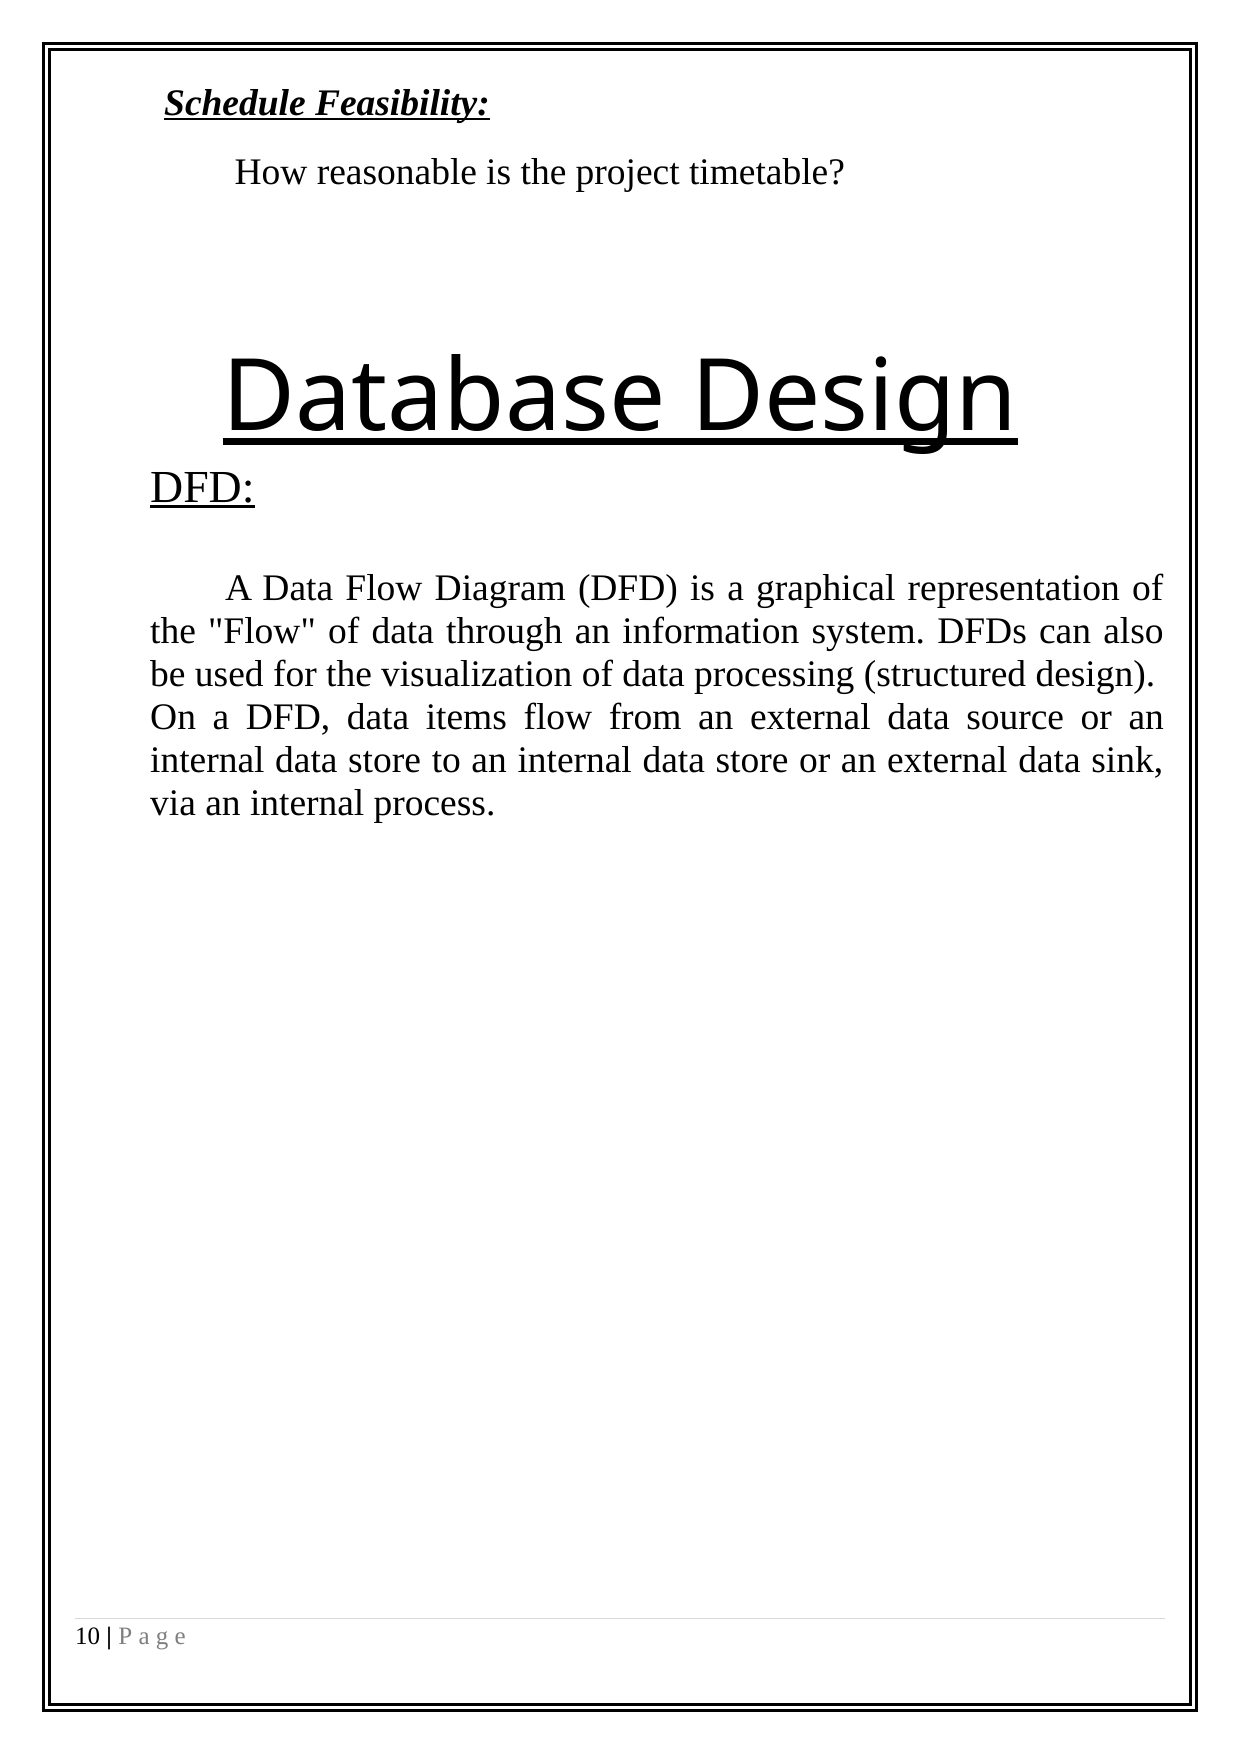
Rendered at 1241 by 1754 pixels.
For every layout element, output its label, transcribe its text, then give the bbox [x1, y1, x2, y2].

text How reasonable is the project timetable? [75, 150, 1165, 193]
text Database Design [75, 323, 1165, 460]
text DFD: [75, 460, 1165, 512]
text On a DFD, data items flow from an external data source or an internal data store to an internal data store or an external data sink, via an internal process. [150, 694, 1165, 824]
text Schedule Feasibility: [164, 81, 1167, 124]
text A Data Flow Diagram (DFD) is a graphical representation of the "Flow" of data through an information system. DFDs can also be used for the visualization of data processing (structured design). [150, 565, 1165, 694]
